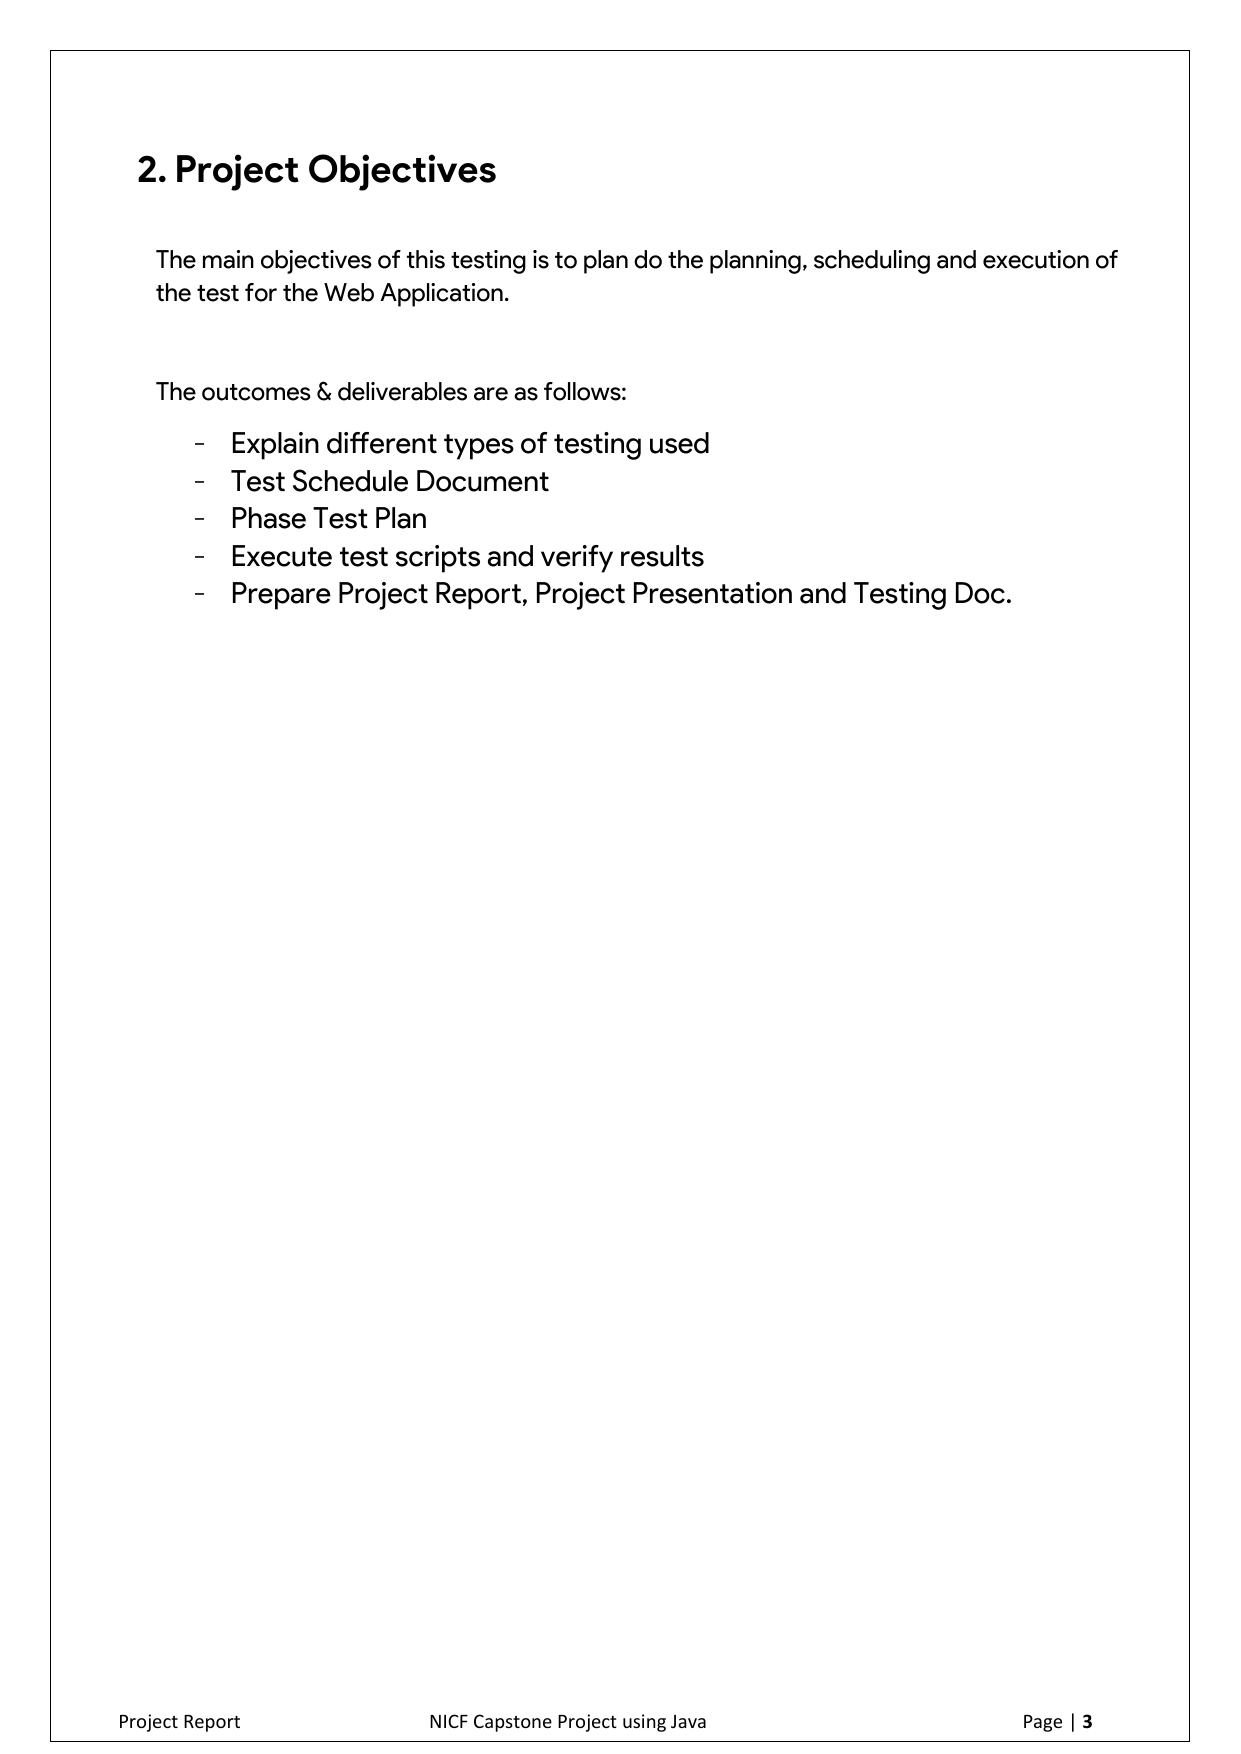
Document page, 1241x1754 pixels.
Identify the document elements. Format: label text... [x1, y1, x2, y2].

text The outcomes & deliverables are as follows: [156, 376, 1122, 407]
list Phase Test Plan [193, 501, 1122, 536]
list Explain different types of testing used [193, 426, 1122, 461]
list Test Schedule Document [193, 463, 1122, 498]
list Prepare Project Report, Project Presentation and Testing Doc. [193, 576, 1122, 611]
text The main objectives of this testing is to plan do the planning, scheduling and execution of the test for the Web Application. [156, 245, 1122, 308]
subtitle Project Objectives [137, 146, 1122, 192]
list Execute test scripts and verify results [193, 538, 1122, 573]
